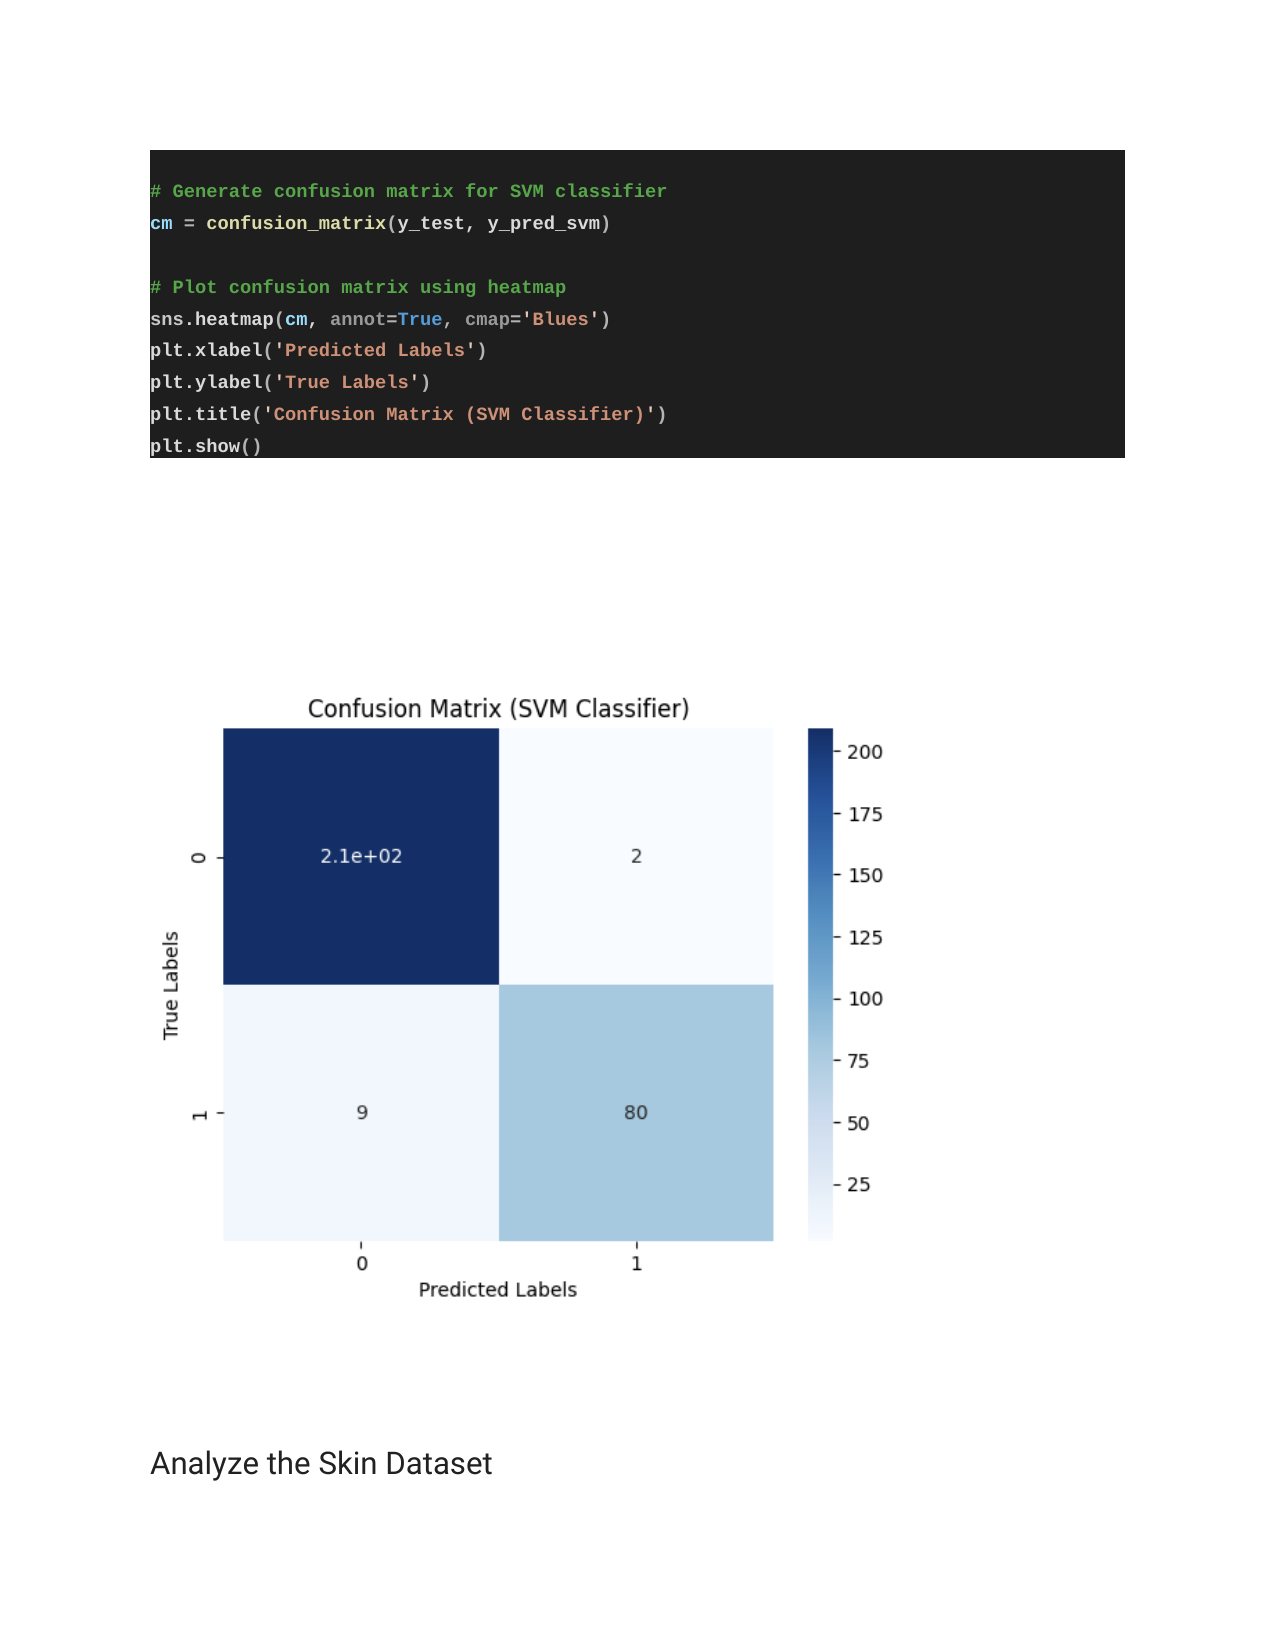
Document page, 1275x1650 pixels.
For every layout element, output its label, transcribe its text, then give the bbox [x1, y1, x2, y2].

subtitle Analyze the Skin Dataset [150, 1446, 1125, 1482]
text plt.show() [150, 437, 1125, 458]
text plt.xlabel('Predicted Labels') [150, 341, 1125, 362]
text # Generate confusion matrix for SVM classifier [150, 182, 1125, 203]
text cm = confusion_matrix(y_test, y_pred_svm) [150, 214, 1125, 235]
picture [150, 680, 1048, 1312]
text sns.heatmap(cm, annot=True, cmap='Blues') [150, 309, 1125, 331]
text plt.ylabel('True Labels') [150, 373, 1125, 394]
text plt.title('Confusion Matrix (SVM Classifier)') [150, 405, 1125, 426]
text # Plot confusion matrix using heatmap [150, 277, 1125, 299]
